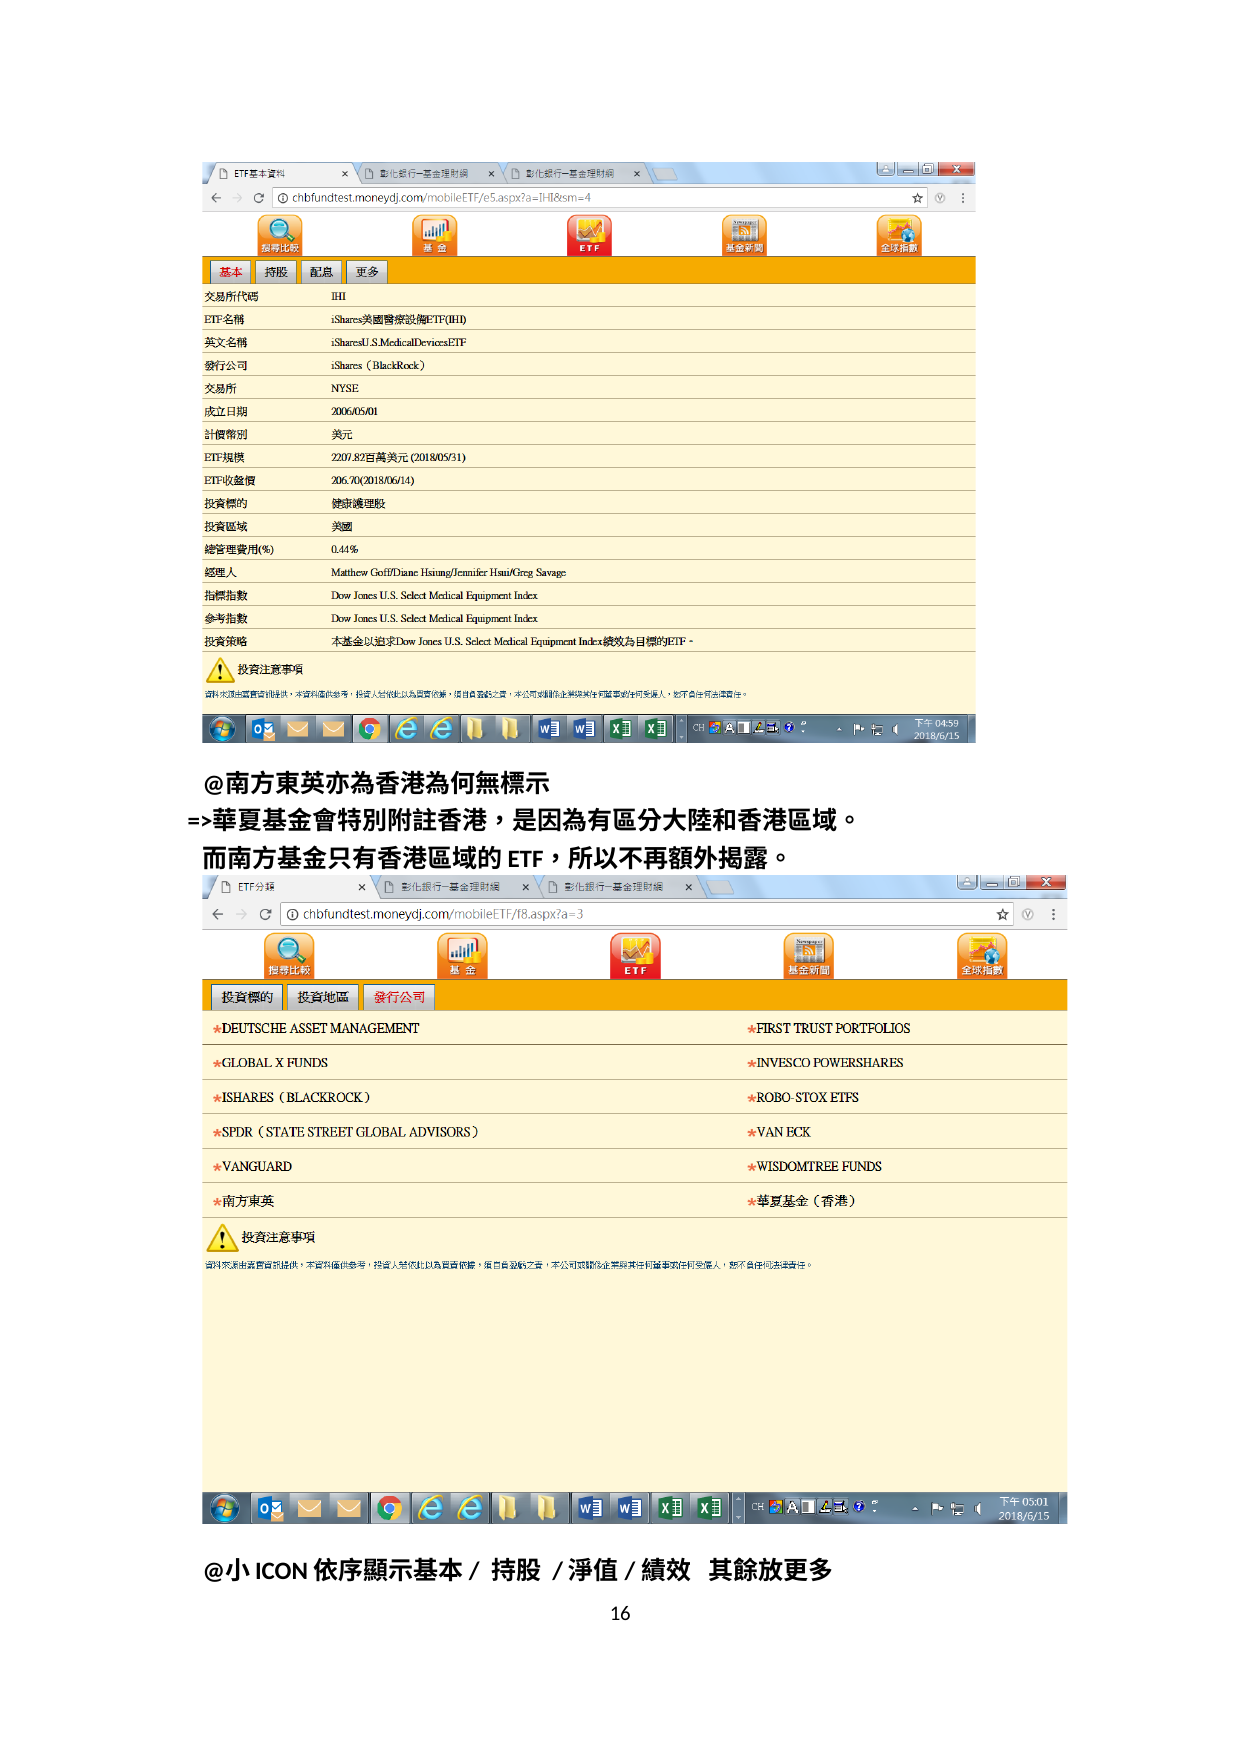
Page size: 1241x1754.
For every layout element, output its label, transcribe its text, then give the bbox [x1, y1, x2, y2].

text @小ICON依序顯示基本 / 持股 / 淨值 / 績效 其餘放更多 [202, 1550, 1053, 1587]
text @南方東英亦為香港為何無標示 [202, 762, 1053, 800]
picture [202, 162, 976, 743]
picture [202, 875, 1068, 1524]
text =>華夏基金會特別附註香港，是因為有區分大陸和香港區域。 [187, 800, 1053, 837]
text 而南方基金只有香港區域的ETF，所以不再額外揭露。 [202, 837, 1053, 875]
